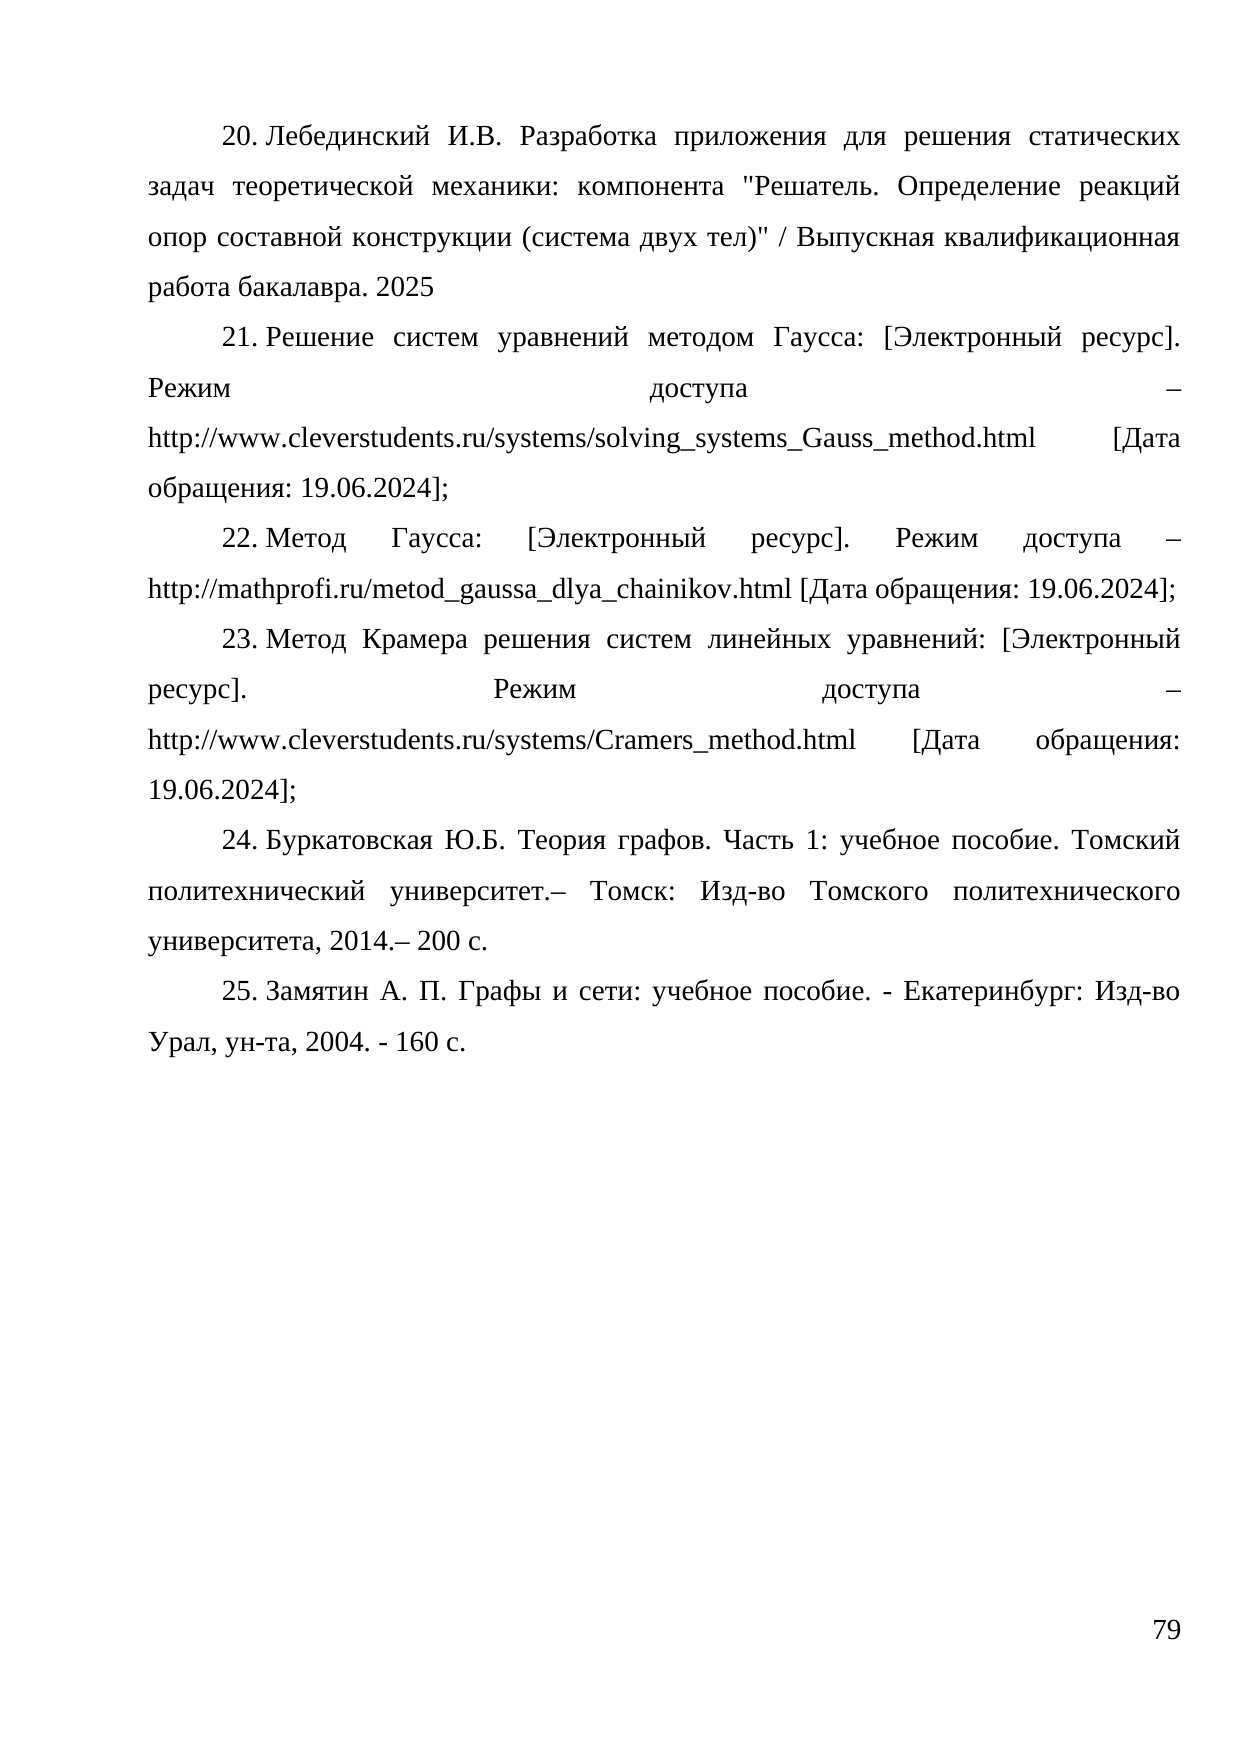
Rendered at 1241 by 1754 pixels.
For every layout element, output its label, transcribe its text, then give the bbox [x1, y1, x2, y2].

list Замятин А. П. Графы и сети: учебное пособие. - Екатеринбург: Изд-во Урал, ун-та, 2004. - 160 с. [148, 973, 1181, 1057]
list Метод Крамера решения систем линейных уравнений: [Электронный ресурс]. Режим доступа – http://www.cleverstudents.ru/systems/Cramers_method.html [Дата обращения: 19.06.2024]; [148, 621, 1181, 806]
list Буркатовская Ю.Б. Теория графов. Часть 1: учебное пособие. Томский политехнический университет.– Томск: Изд-во Томского политехнического университета, 2014.– 200 с. [148, 822, 1181, 957]
list Решение систем уравнений методом Гаусса: [Электронный ресурс]. Режим доступа – http://www.cleverstudents.ru/systems/solving_systems_Gauss_method.html [Дата обращения: 19.06.2024]; [148, 319, 1181, 504]
list Лебединский И.В. Разработка приложения для решения статических задач теоретической механики: компонента "Решатель. Определение реакций опор составной конструкции (система двух тел)" / Выпускная квалификационная работа бакалавра. 2025 [148, 118, 1181, 303]
list Метод Гаусса: [Электронный ресурс]. Режим доступа – http://mathprofi.ru/metod_gaussa_dlya_chainikov.html [Дата обращения: 19.06.2024]; [148, 521, 1181, 604]
